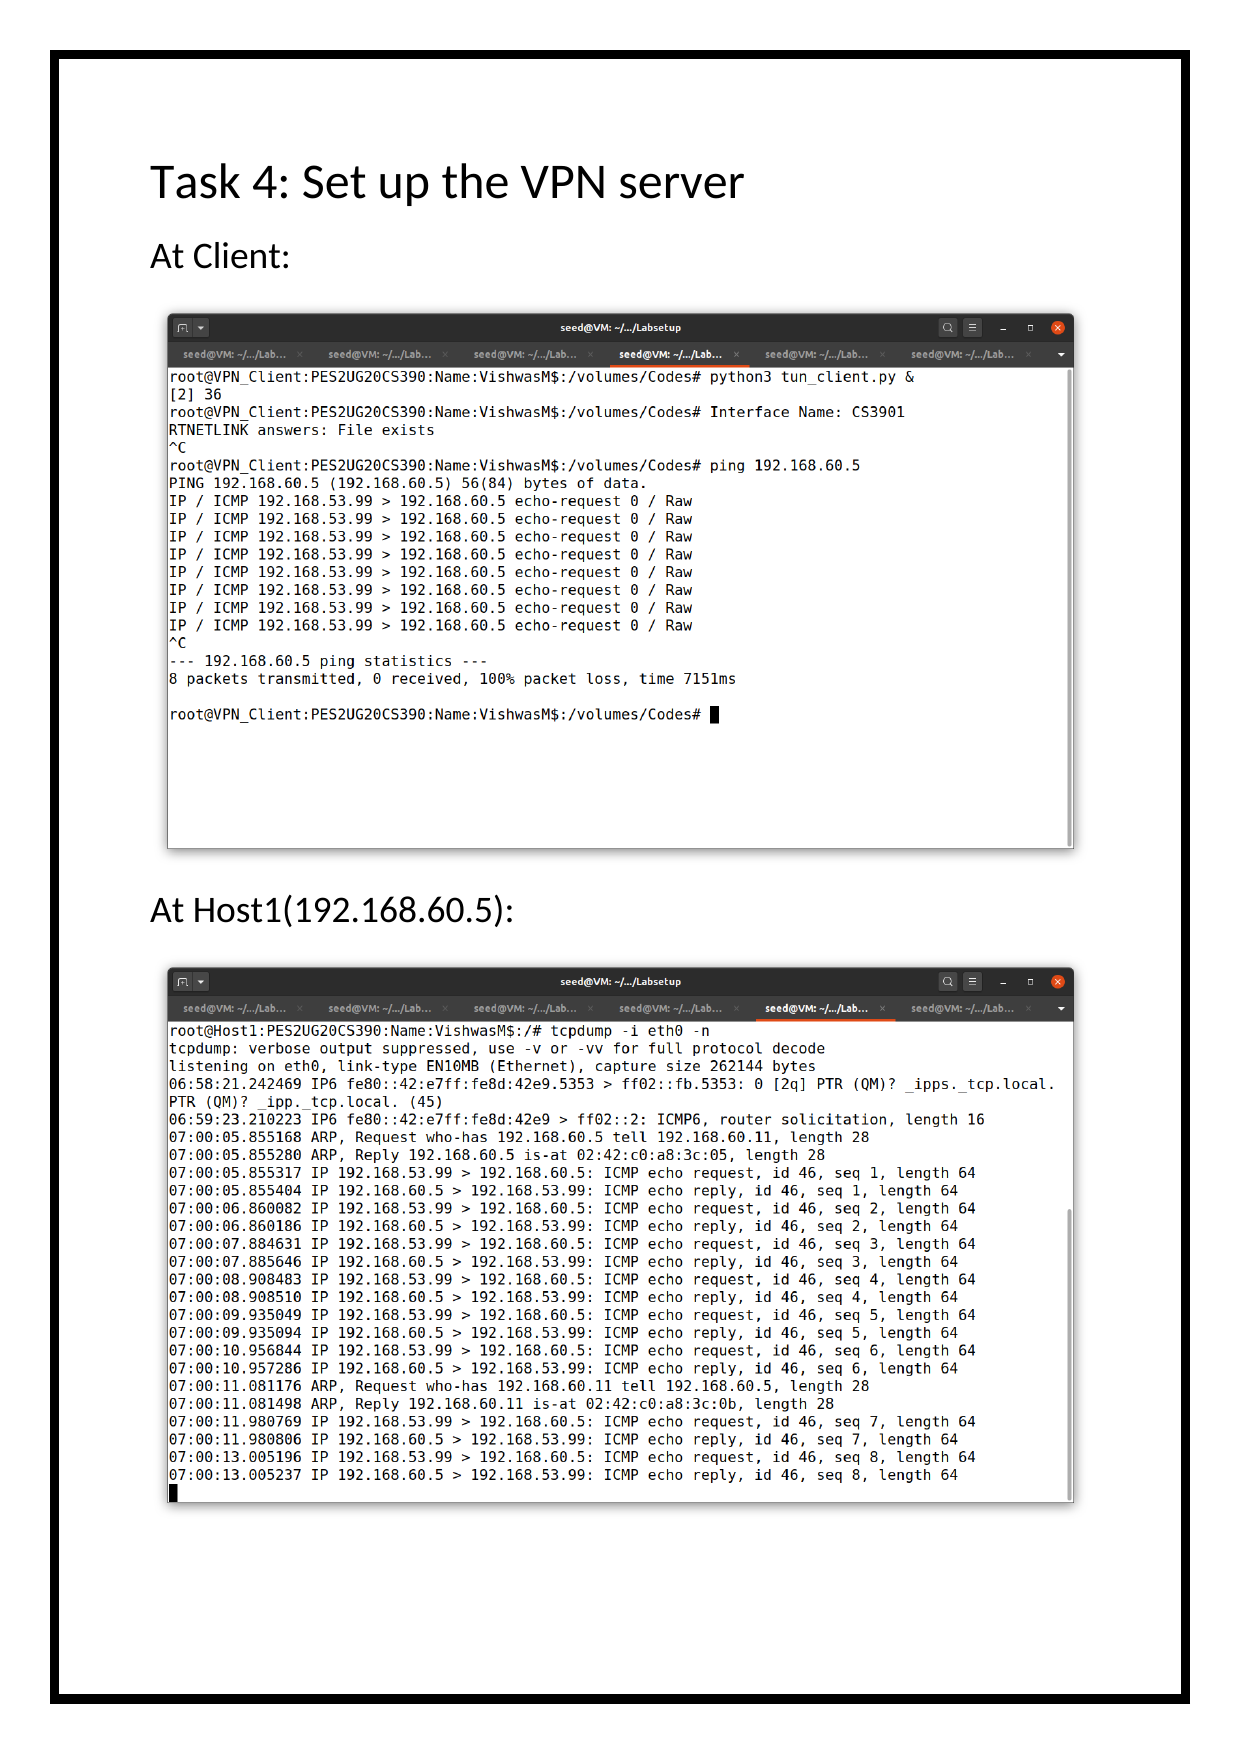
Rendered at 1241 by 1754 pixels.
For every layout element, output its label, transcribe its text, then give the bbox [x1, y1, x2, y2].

text Task 4: Set up the VPN server [150, 150, 1090, 211]
text At Client: [150, 232, 1090, 278]
picture [150, 952, 1091, 1522]
picture [150, 298, 1091, 868]
text At Host1(192.168.60.5): [150, 886, 1090, 932]
